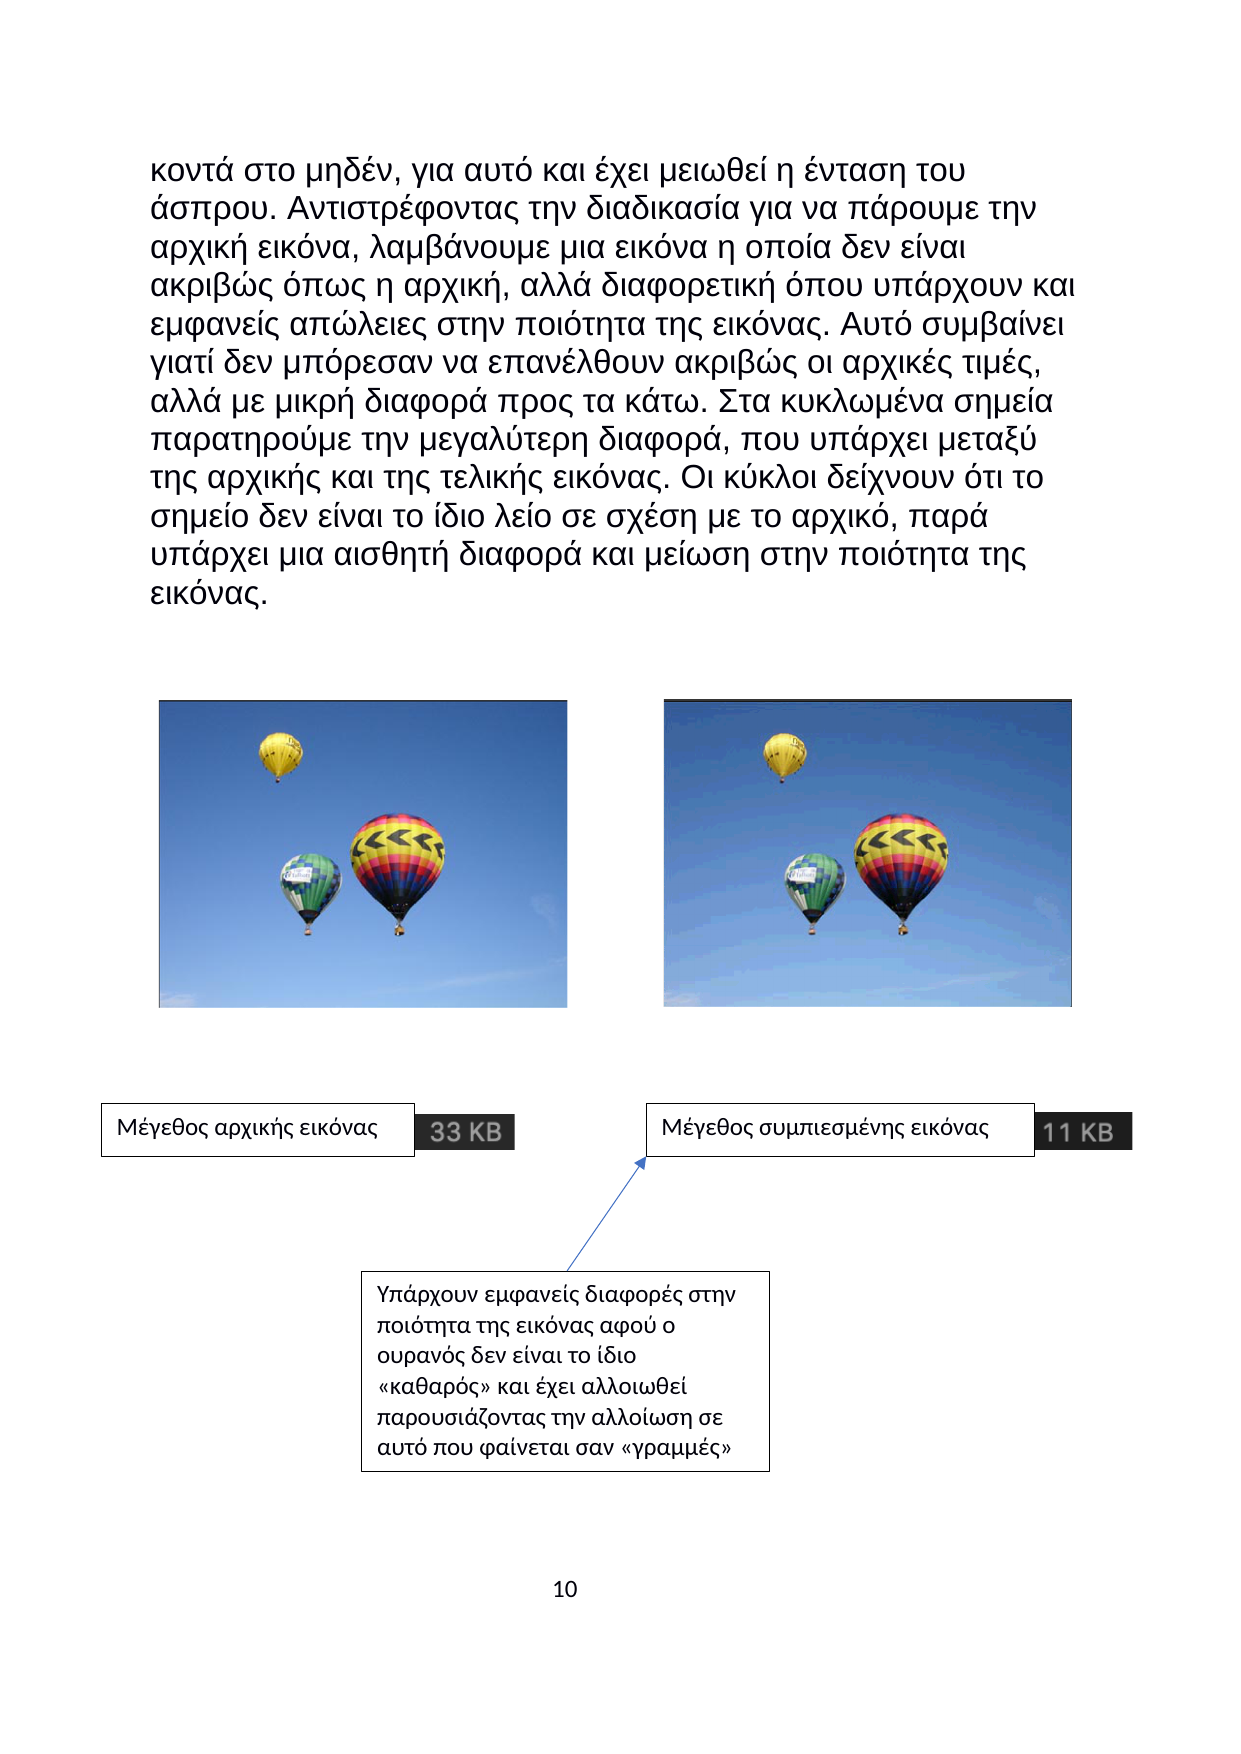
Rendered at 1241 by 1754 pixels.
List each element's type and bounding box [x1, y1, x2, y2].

picture [663, 699, 1072, 1007]
picture [158, 700, 568, 1008]
picture [415, 1114, 515, 1150]
picture [1035, 1112, 1133, 1150]
text [150, 150, 1090, 611]
